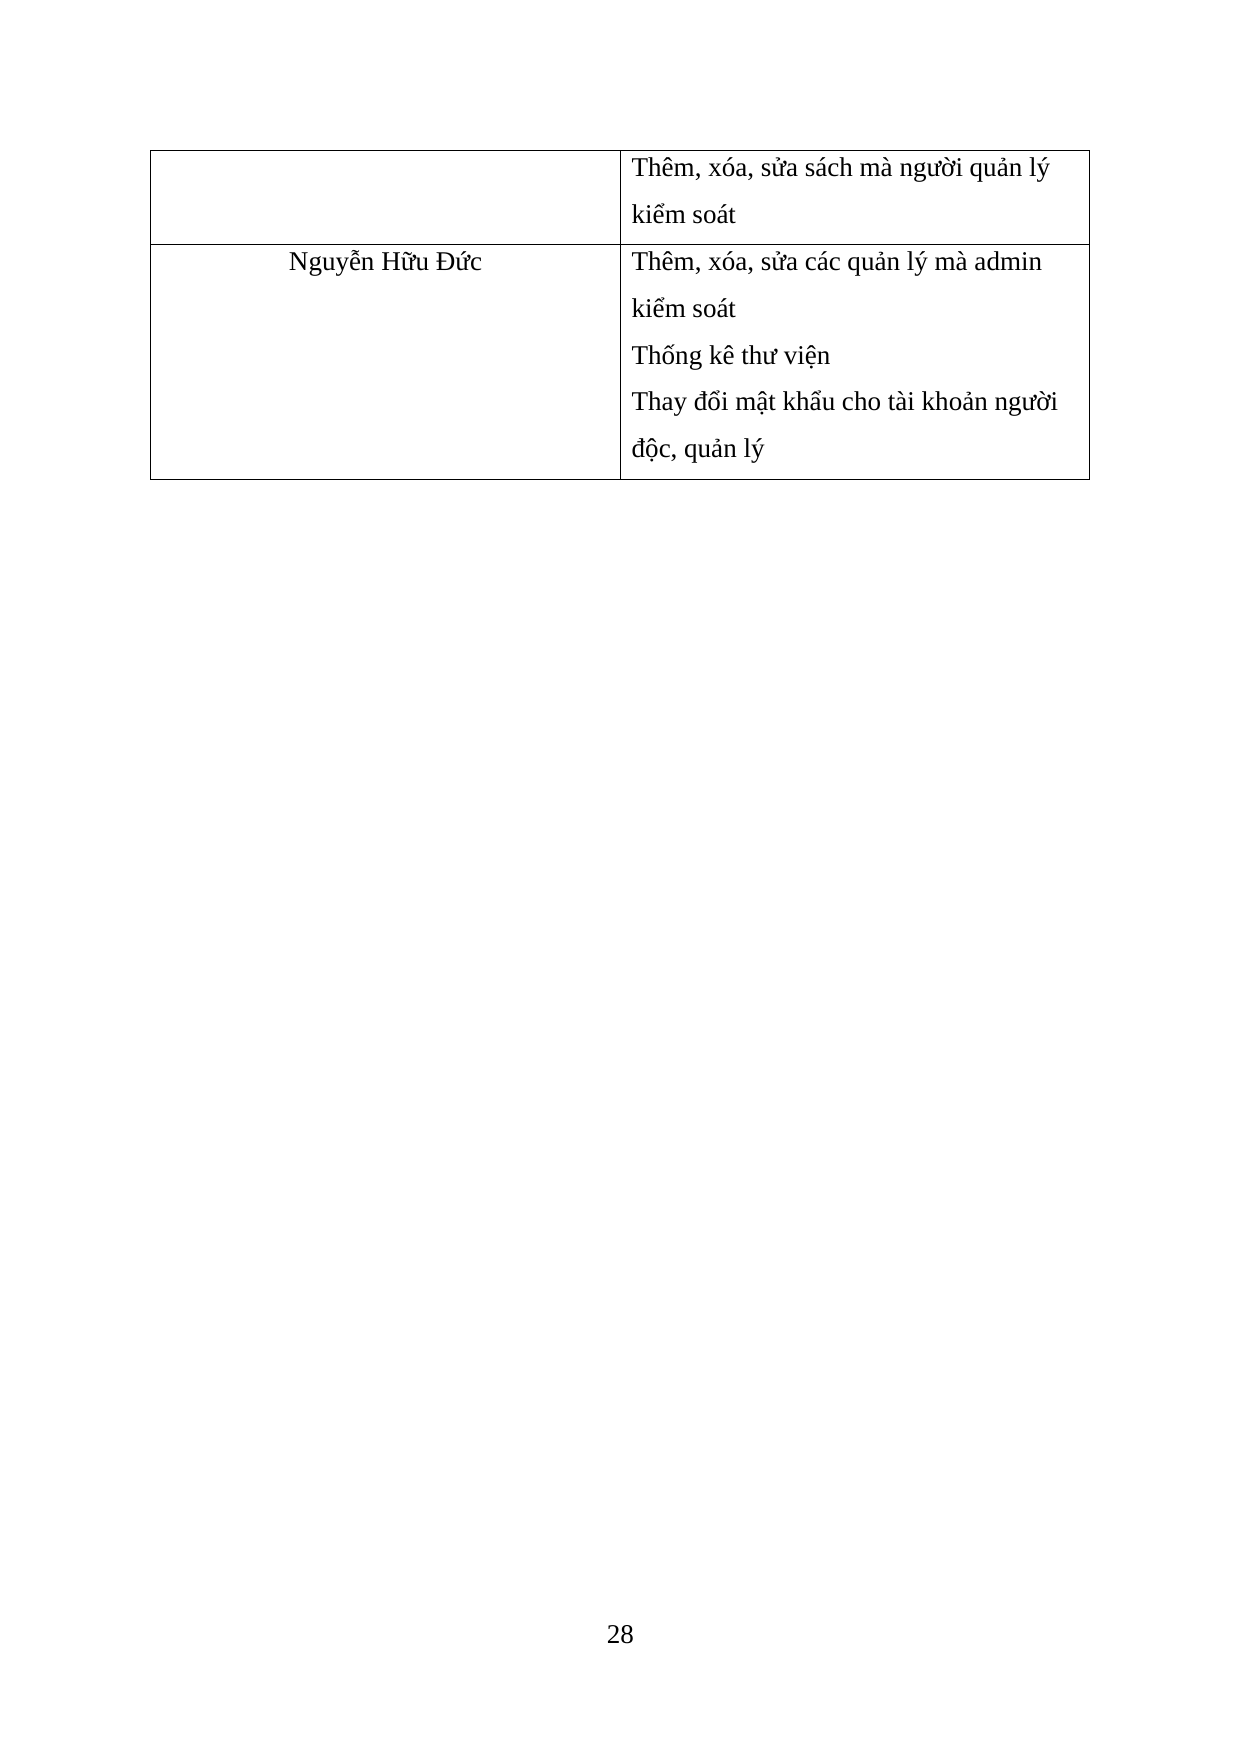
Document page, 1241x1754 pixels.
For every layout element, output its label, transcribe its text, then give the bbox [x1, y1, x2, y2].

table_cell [151, 151, 620, 244]
table_cell Thêm, xóa, sửa các quản lý mà admin kiểm soát Thống kê thư viện Thay đổi mật khẩu cho tài khoản người độc, quản lý [621, 245, 1089, 479]
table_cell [621, 151, 1089, 244]
table_cell Nguyễn Hữu Đức [151, 245, 620, 479]
